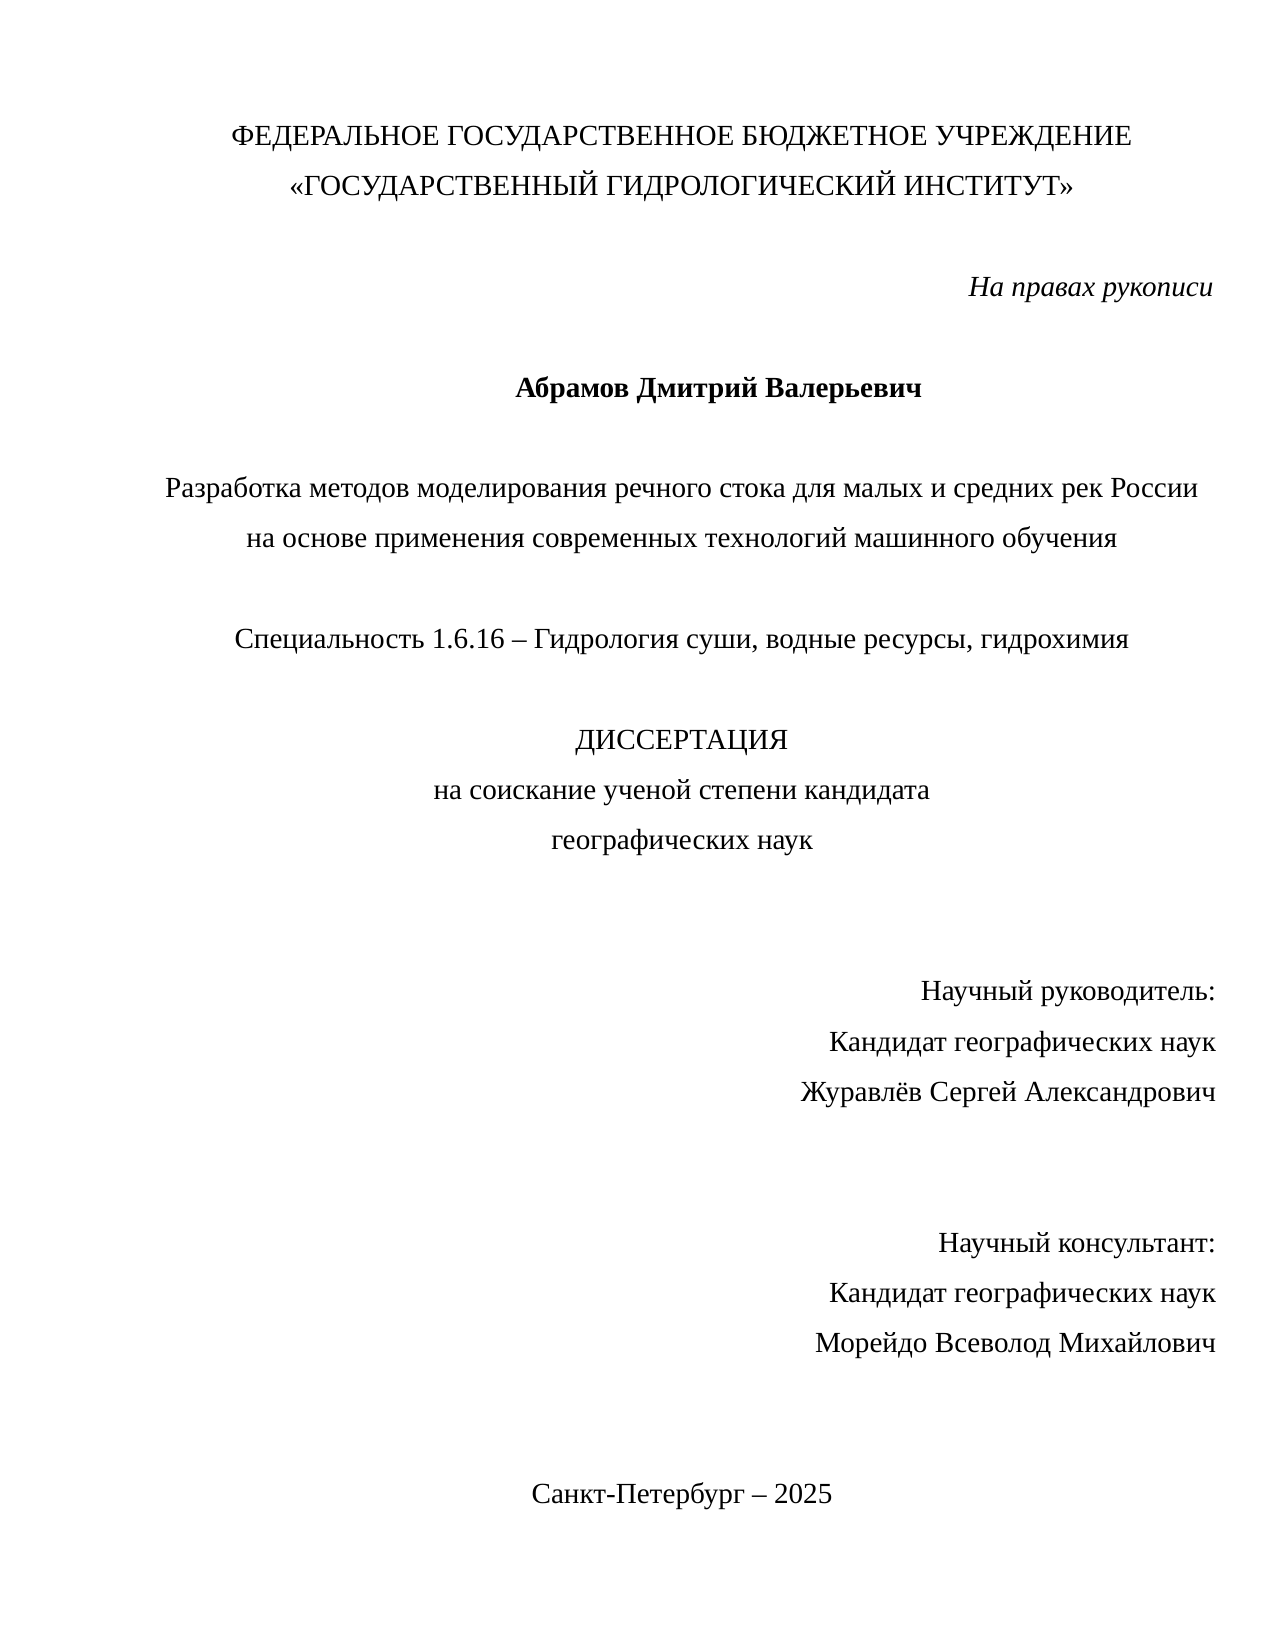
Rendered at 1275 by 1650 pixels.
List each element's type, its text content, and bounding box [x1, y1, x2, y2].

text географических наук [148, 822, 1216, 856]
text Журавлёв Сергей Александрович [148, 1074, 1216, 1108]
text Кандидат географических наук [148, 1024, 1216, 1057]
text Морейдо Всеволод Михайлович [148, 1326, 1216, 1359]
text ДИССЕРТАЦИЯ [148, 722, 1216, 755]
text Санкт-Петербург – 2025 [148, 1477, 1216, 1510]
text Научный консультант: [148, 1225, 1216, 1258]
text Специальность 1.6.16 – Гидрология суши, водные ресурсы, гидрохимия [148, 621, 1216, 655]
text Абрамов Дмитрий Валерьевич [148, 370, 1216, 403]
text На правах рукописи [148, 269, 1216, 303]
text Кандидат географических наук [148, 1275, 1216, 1309]
text Научный руководитель: [148, 973, 1216, 1007]
text на соискание ученой степени кандидата [148, 772, 1216, 806]
text «ГОСУДАРСТВЕННЫЙ ГИДРОЛОГИЧЕСКИЙ ИНСТИТУТ» [148, 168, 1216, 202]
text ФЕДЕРАЛЬНОЕ ГОСУДАРСТВЕННОЕ БЮДЖЕТНОЕ УЧРЕЖДЕНИЕ [148, 118, 1216, 152]
text Разработка методов моделирования речного стока для малых и средних рек России на основе применения современных технологий машинного обучения [148, 470, 1216, 554]
